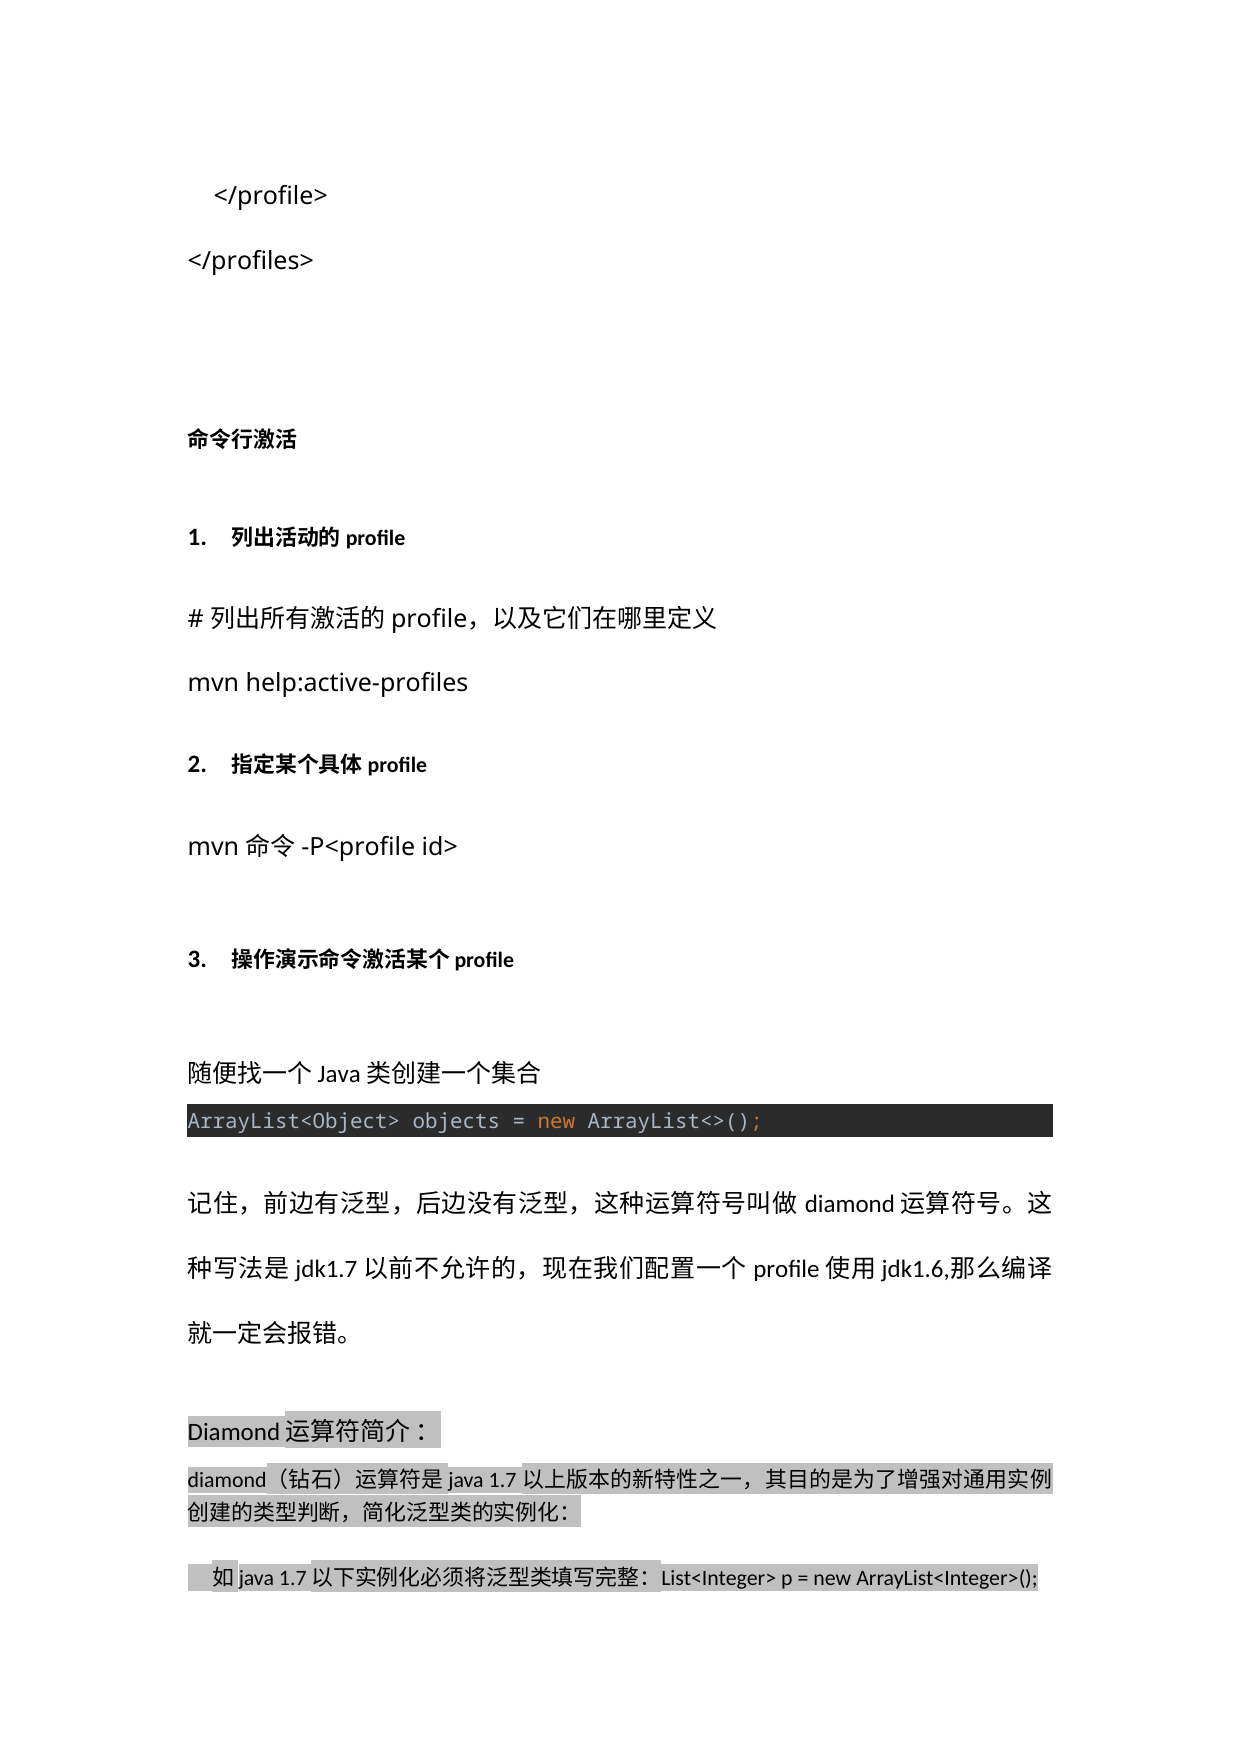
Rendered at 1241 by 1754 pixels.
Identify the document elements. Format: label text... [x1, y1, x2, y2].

text mvn 命令 -P<profile id> [187, 812, 1053, 877]
text </profiles> [187, 227, 1053, 292]
text diamond（钻石）运算符是java 1.7 以上版本的新特性之一，其目的是为了增强对通用实例创建的类型判断，简化泛型类的实例化： [187, 1462, 1053, 1527]
list 操作演示命令激活某个profile [187, 942, 1053, 974]
text 命令行激活 [187, 422, 1053, 454]
text </profile> [187, 162, 1053, 227]
text mvn help:active-profiles [187, 649, 1053, 714]
list 随便找一个Java类创建一个集合 [187, 1039, 1053, 1104]
list 记住，前边有泛型，后边没有泛型，这种运算符号叫做diamond运算符号。这种写法是jdk1.7以前不允许的，现在我们配置一个profile使用jdk1.6,那么编译就一定会报错。 [187, 1169, 1053, 1364]
list 列出活动的 profile [187, 519, 1053, 552]
list Diamond运算符简介 ： [187, 1397, 1053, 1462]
text 如java 1.7以下实例化必须将泛型类填写完整：List<Integer> p = new ArrayList<Integer>(); [187, 1559, 1053, 1592]
text ArrayList<Object> objects = new ArrayList<>(); [187, 1104, 1053, 1137]
text # 列出所有激活的 profile，以及它们在哪里定义 [187, 584, 1053, 649]
list 指定某个具体 profile [187, 747, 1053, 779]
